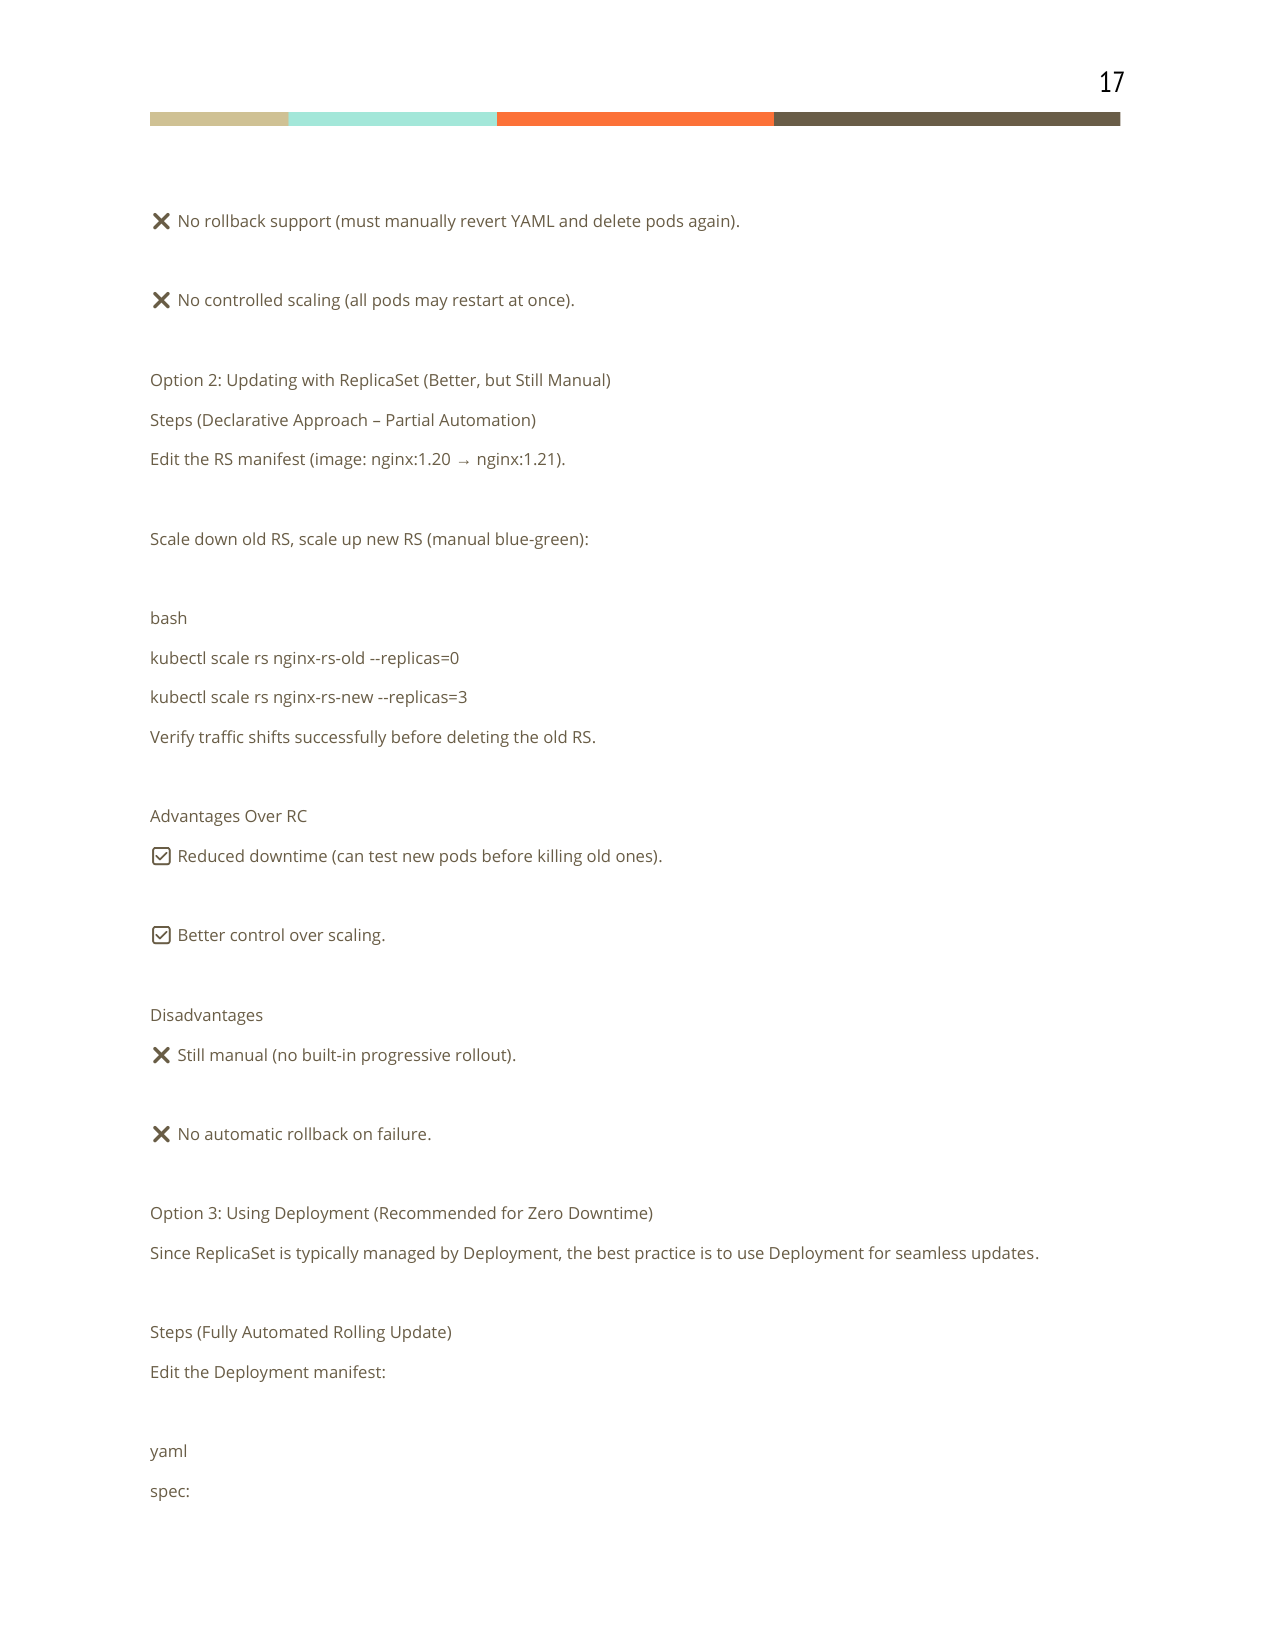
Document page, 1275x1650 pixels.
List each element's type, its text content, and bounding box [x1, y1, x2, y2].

text yaml [150, 1440, 1125, 1463]
text Disadvantages [150, 1003, 1125, 1026]
text ✅ Reduced downtime (can test new pods before killing old ones). [150, 845, 1125, 867]
text Since ReplicaSet is typically managed by Deployment, the best practice is to use Deployment for seamless updates. [150, 1242, 1125, 1264]
text Edit the RS manifest (image: nginx:1.20 → nginx:1.21). [150, 448, 1125, 471]
text Advantages Over RC [150, 805, 1125, 828]
text spec: [150, 1480, 1125, 1502]
text Steps (Fully Automated Rolling Update) [150, 1321, 1125, 1344]
text Verify traffic shifts successfully before deleting the old RS. [150, 726, 1125, 748]
text Scale down old RS, scale up new RS (manual blue-green): [150, 527, 1125, 550]
text Edit the Deployment manifest: [150, 1361, 1125, 1383]
text Steps (Declarative Approach – Partial Automation) [150, 408, 1125, 431]
text ❌ Still manual (no built-in progressive rollout). [150, 1043, 1125, 1066]
text ❌ No automatic rollback on failure. [150, 1122, 1125, 1145]
text ❌ No rollback support (must manually revert YAML and delete pods again). [150, 210, 1125, 232]
text bash [150, 607, 1125, 629]
text Option 2: Updating with ReplicaSet (Better, but Still Manual) [150, 368, 1125, 391]
text ❌ No controlled scaling (all pods may restart at once). [150, 289, 1125, 312]
text kubectl scale rs nginx-rs-old --replicas=0 [150, 646, 1125, 669]
text ✅ Better control over scaling. [150, 924, 1125, 947]
picture [150, 112, 1121, 126]
text Option 3: Using Deployment (Recommended for Zero Downtime) [150, 1202, 1125, 1224]
text kubectl scale rs nginx-rs-new --replicas=3 [150, 686, 1125, 709]
